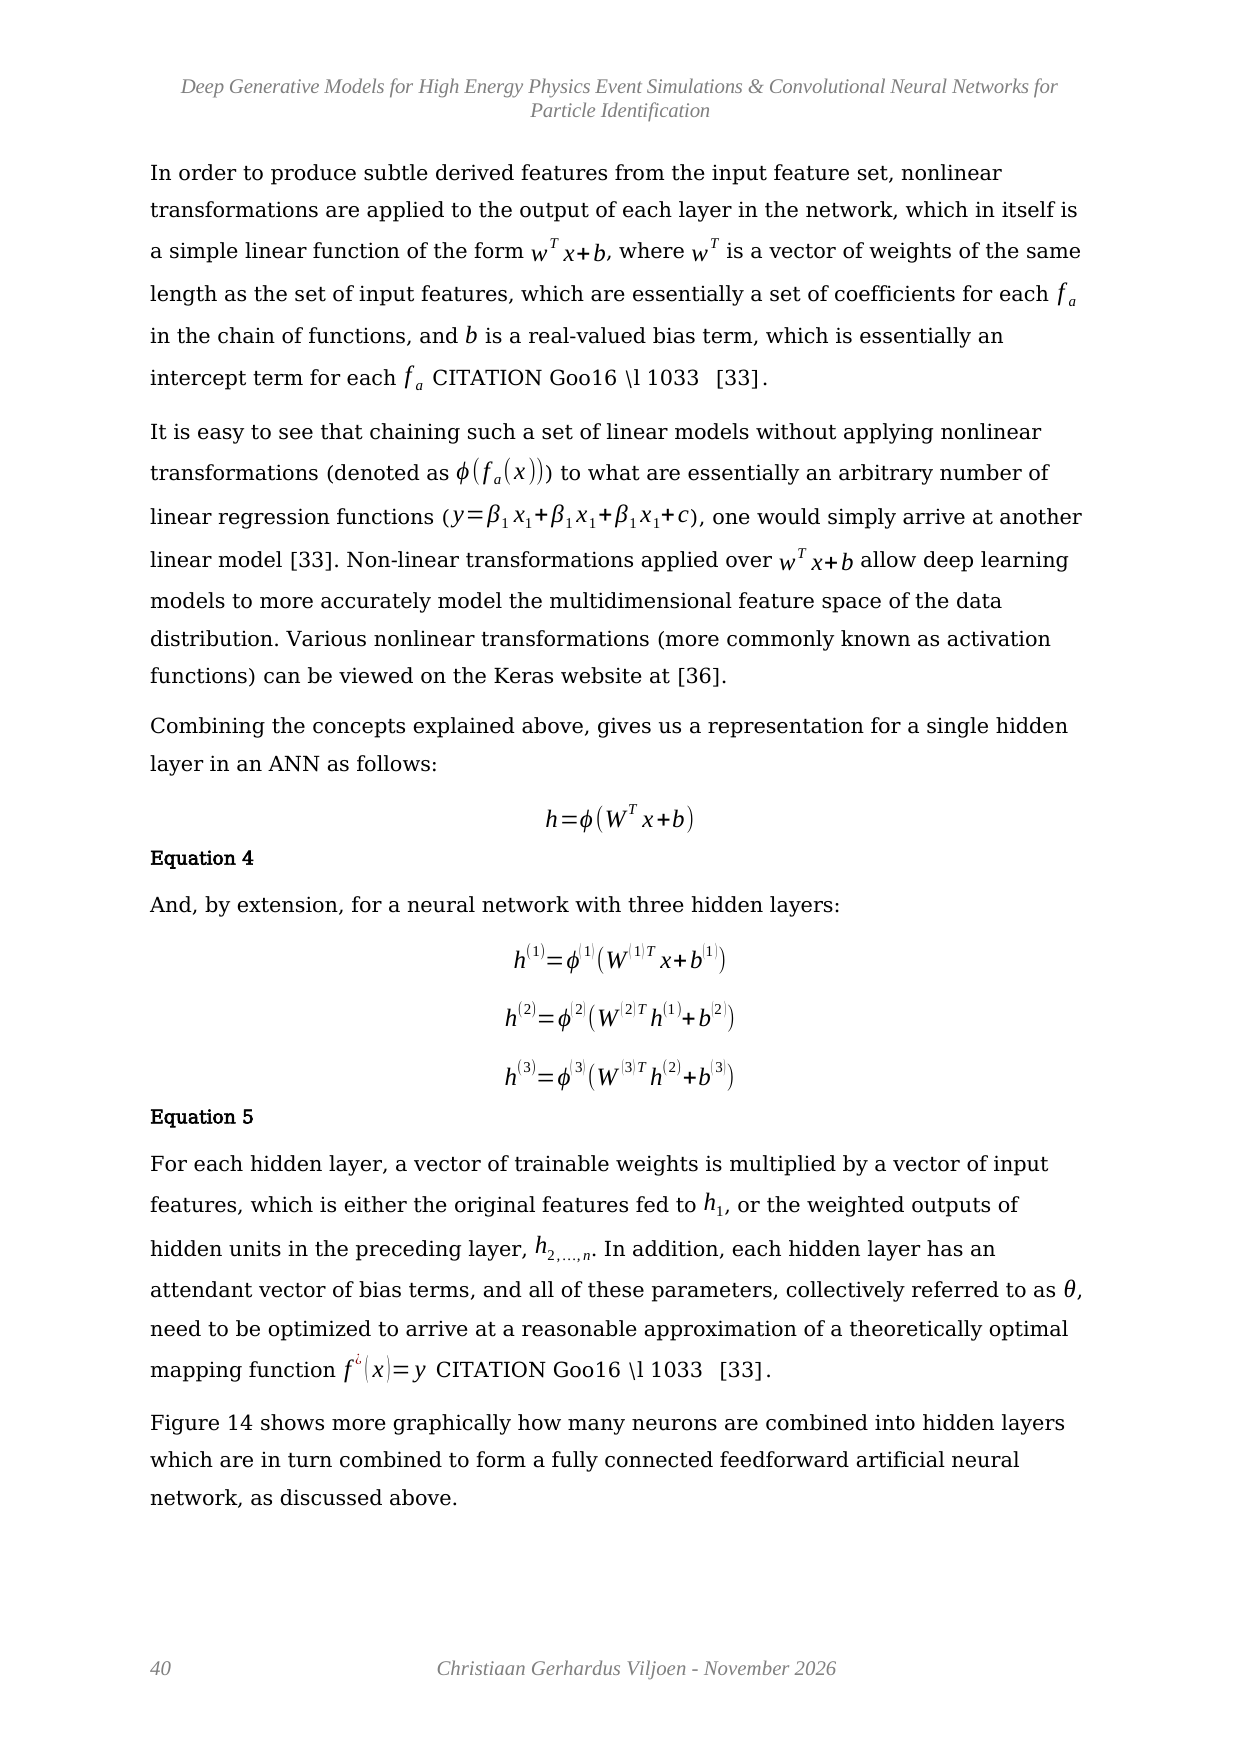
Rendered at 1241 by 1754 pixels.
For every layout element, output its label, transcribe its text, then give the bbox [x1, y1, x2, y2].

text Figure 14 shows more graphically how many neurons are combined into hidden layers which are in turn combined to form a fully connected feedforward artificial neural network, as discussed above. [150, 1409, 1090, 1509]
text Equation 4 [150, 846, 1090, 868]
text And, by extension, for a neural network with three hidden layers: [150, 892, 1090, 917]
text In order to produce subtle derived features from the input feature set, nonlinear transformations are applied to the output of each layer in the network, which in itself is a simple linear function of the form , where is a vector of weights of the same length as the set of input features, which are essentially a set of coefficients for each in the chain of functions, and is a real-valued bias term, which is essentially an intercept term for each . [150, 159, 1090, 393]
text For each hidden layer, a vector of trainable weights is multiplied by a vector of input features, which is either the original features fed to , or the weighted outputs of hidden units in the preceding layer, . In addition, each hidden layer has an attendant vector of bias terms, and all of these parameters, collectively referred to as , need to be optimized to arrive at a reasonable approximation of a theoretically optimal mapping function . [150, 1151, 1090, 1384]
text Equation 5 [150, 1104, 1090, 1127]
text Combining the concepts explained above, gives us a representation for a single hidden layer in an ANN as follows: [150, 713, 1090, 775]
text It is easy to see that chaining such a set of linear models without applying nonlinear transformations (denoted as ) to what are essentially an arbitrary number of linear regression functions (), one would simply arrive at another linear model . Non-linear transformations applied over allow deep learning models to more accurately model the multidimensional feature space of the data distribution. Various nonlinear transformations (more commonly known as activation functions) can be viewed on the Keras website at . [150, 418, 1090, 688]
